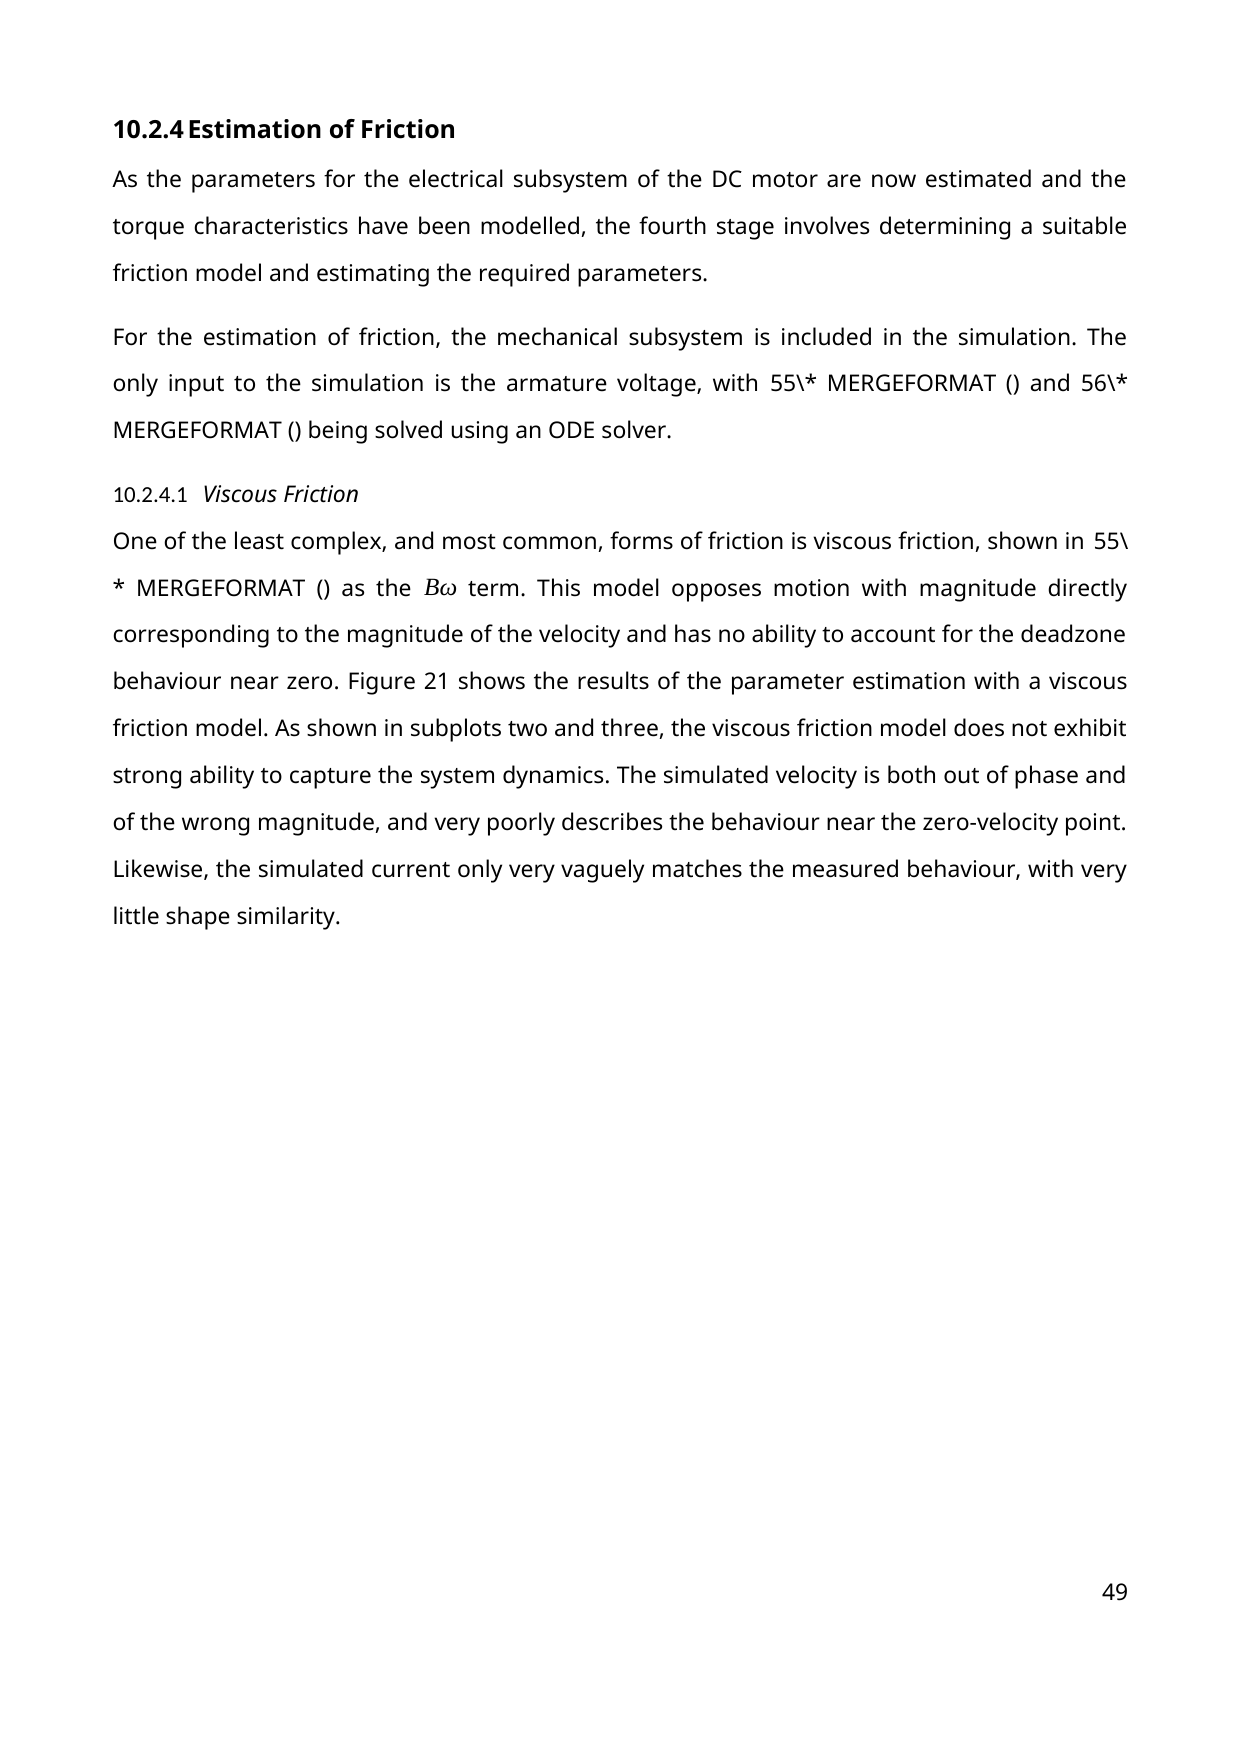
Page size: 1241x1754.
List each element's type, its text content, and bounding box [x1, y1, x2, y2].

subtitle Estimation of Friction [112, 112, 1128, 146]
text As the parameters for the electrical subsystem of the DC motor are now estimated and the torque characteristics have been modelled, the fourth stage involves determining a suitable friction model and estimating the required parameters. [112, 163, 1128, 288]
subtitle Viscous Friction [112, 478, 1128, 509]
text For the estimation of friction, the mechanical subsystem is included in the simulation. The only input to the simulation is the armature voltage, with (55) and (56) being solved using an ODE solver. [112, 321, 1128, 446]
text One of the least complex, and most common, forms of friction is viscous friction, shown in (55) as the term. This model opposes motion with magnitude directly corresponding to the magnitude of the velocity and has no ability to account for the deadzone behaviour near zero. Figure 21 shows the results of the parameter estimation with a viscous friction model. As shown in subplots two and three, the viscous friction model does not exhibit strong ability to capture the system dynamics. The simulated velocity is both out of phase and of the wrong magnitude, and very poorly describes the behaviour near the zero-velocity point. Likewise, the simulated current only very vaguely matches the measured behaviour, with very little shape similarity. [112, 525, 1128, 931]
